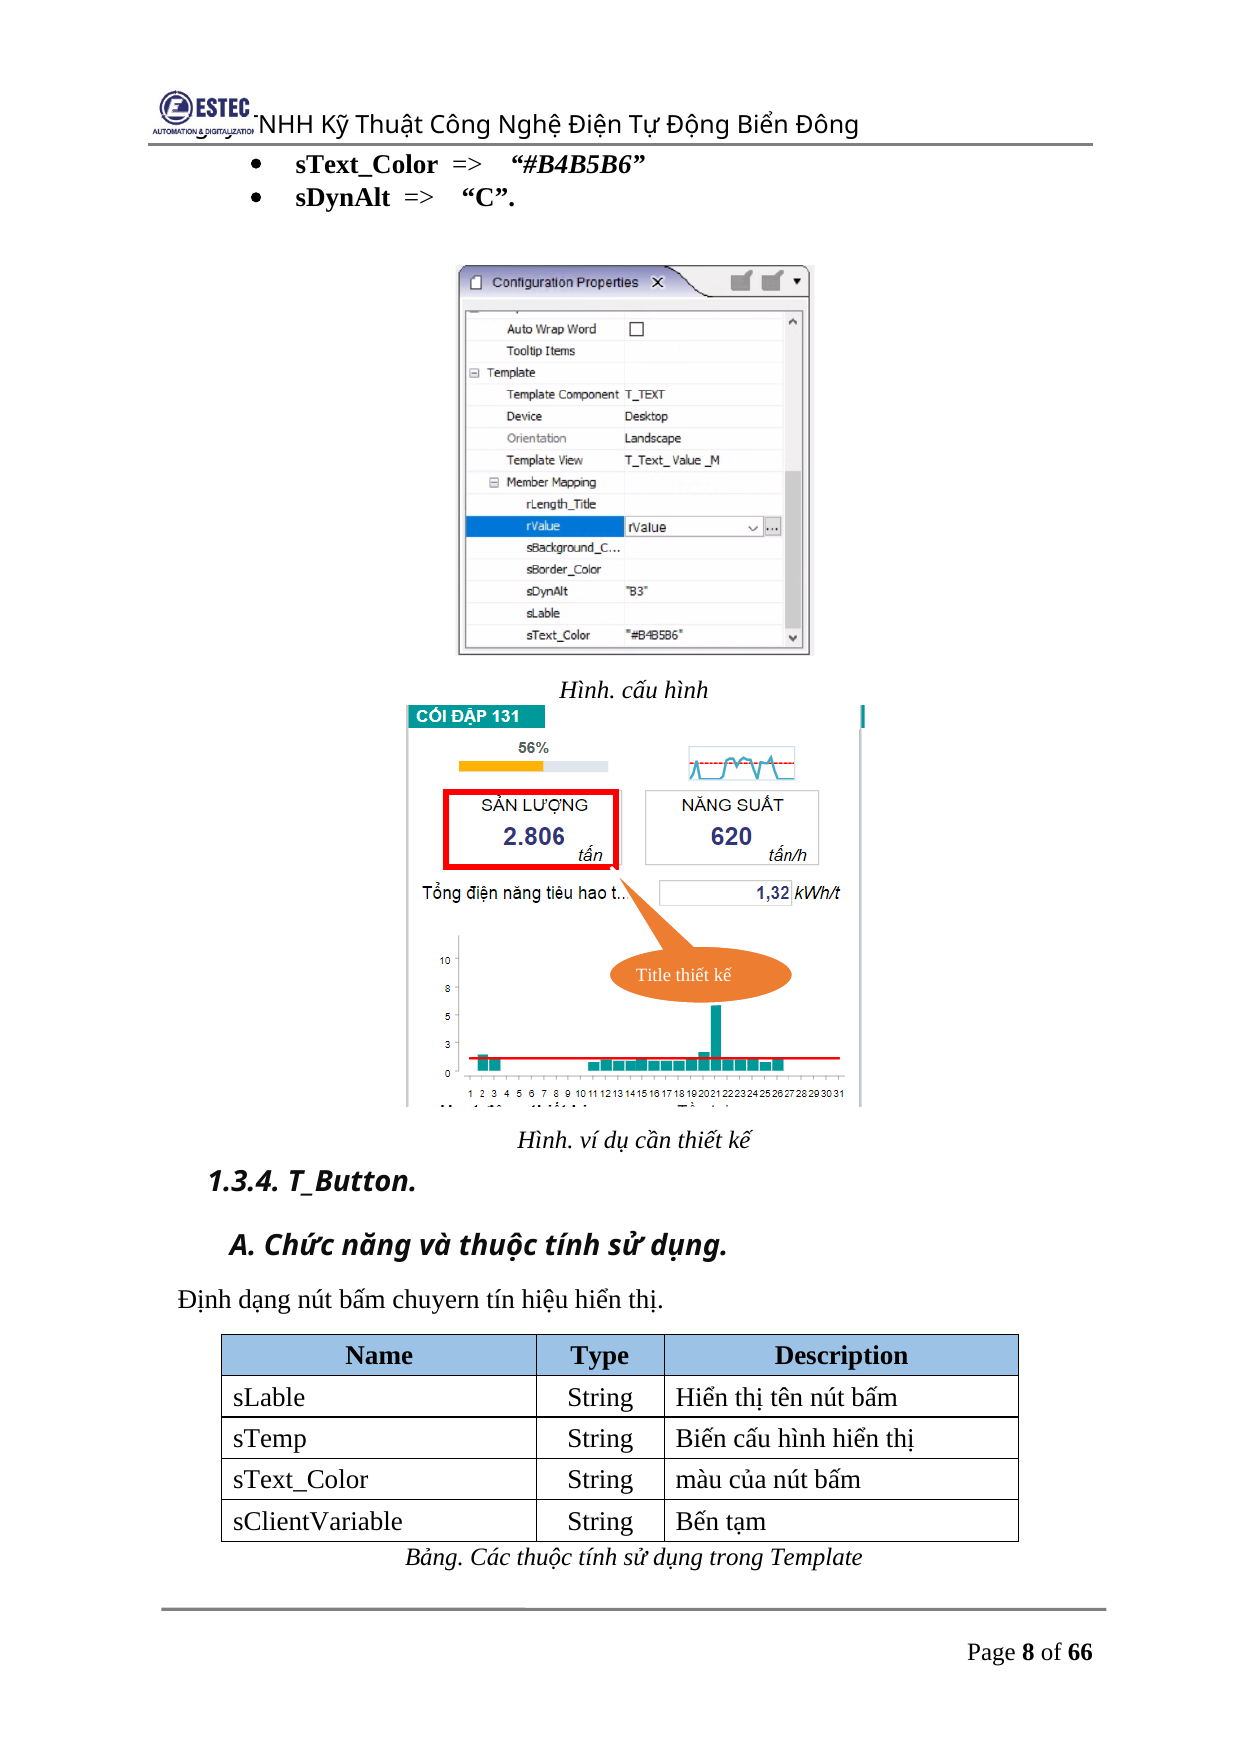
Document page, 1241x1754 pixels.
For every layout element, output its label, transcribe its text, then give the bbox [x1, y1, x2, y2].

subtitle 1.3.4. T_Button. [177, 1160, 1092, 1200]
table_cell sClientVariable [222, 1500, 536, 1541]
table_header Name [222, 1335, 536, 1375]
table_cell sText_Color [222, 1459, 536, 1499]
text Hình. cấu hình [148, 675, 1092, 703]
table_cell Bến tạm [665, 1500, 1018, 1541]
text Định dạng nút bấm chuyern tín hiệu hiển thị. [148, 1283, 1092, 1315]
subtitle A. Chức năng và thuộc tính sử dụng. [229, 1224, 1092, 1264]
table_cell màu của nút bấm [665, 1459, 1018, 1499]
table_cell String [537, 1376, 664, 1416]
picture [455, 265, 815, 656]
table_cell Biến cấu hình hiển thị [665, 1418, 1018, 1458]
picture [405, 705, 865, 1107]
table_cell Hiển thị tên nút bấm [665, 1376, 1018, 1416]
table_header Type [537, 1335, 664, 1375]
table_cell sTemp [222, 1418, 536, 1458]
table_cell sLable [222, 1376, 536, 1416]
list sText_Color => “#B4B5B6” [251, 148, 1092, 179]
table_cell String [537, 1459, 664, 1499]
text Bảng. Các thuộc tính sử dụng trong Template [148, 1542, 1092, 1570]
table_cell String [537, 1500, 664, 1541]
table_header Description [665, 1335, 1018, 1375]
list sDynAlt => “C”. [251, 181, 1092, 213]
table_cell String [537, 1418, 664, 1458]
text Hình. ví dụ cần thiết kế [148, 1125, 1092, 1154]
picture [147, 87, 254, 134]
